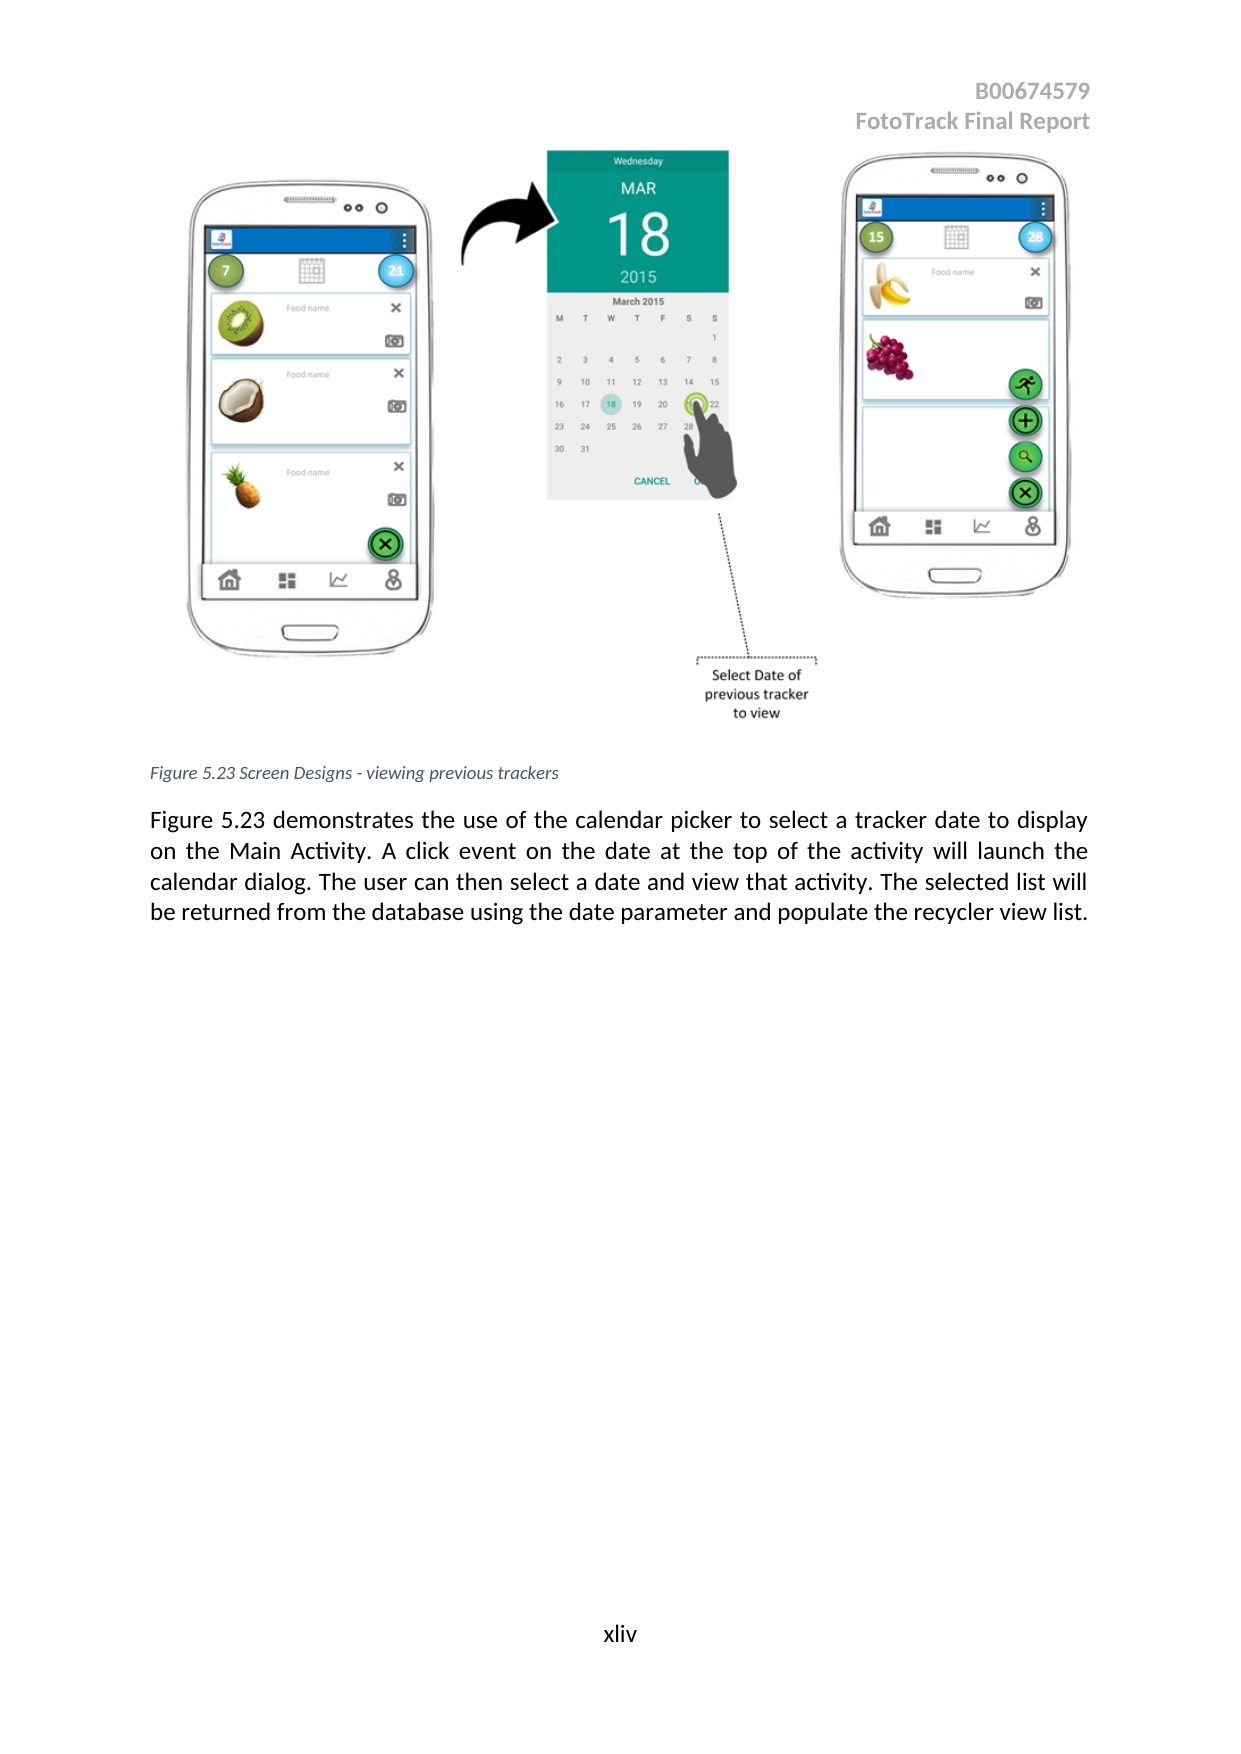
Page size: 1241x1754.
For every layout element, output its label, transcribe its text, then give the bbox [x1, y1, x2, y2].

picture [150, 150, 1090, 761]
